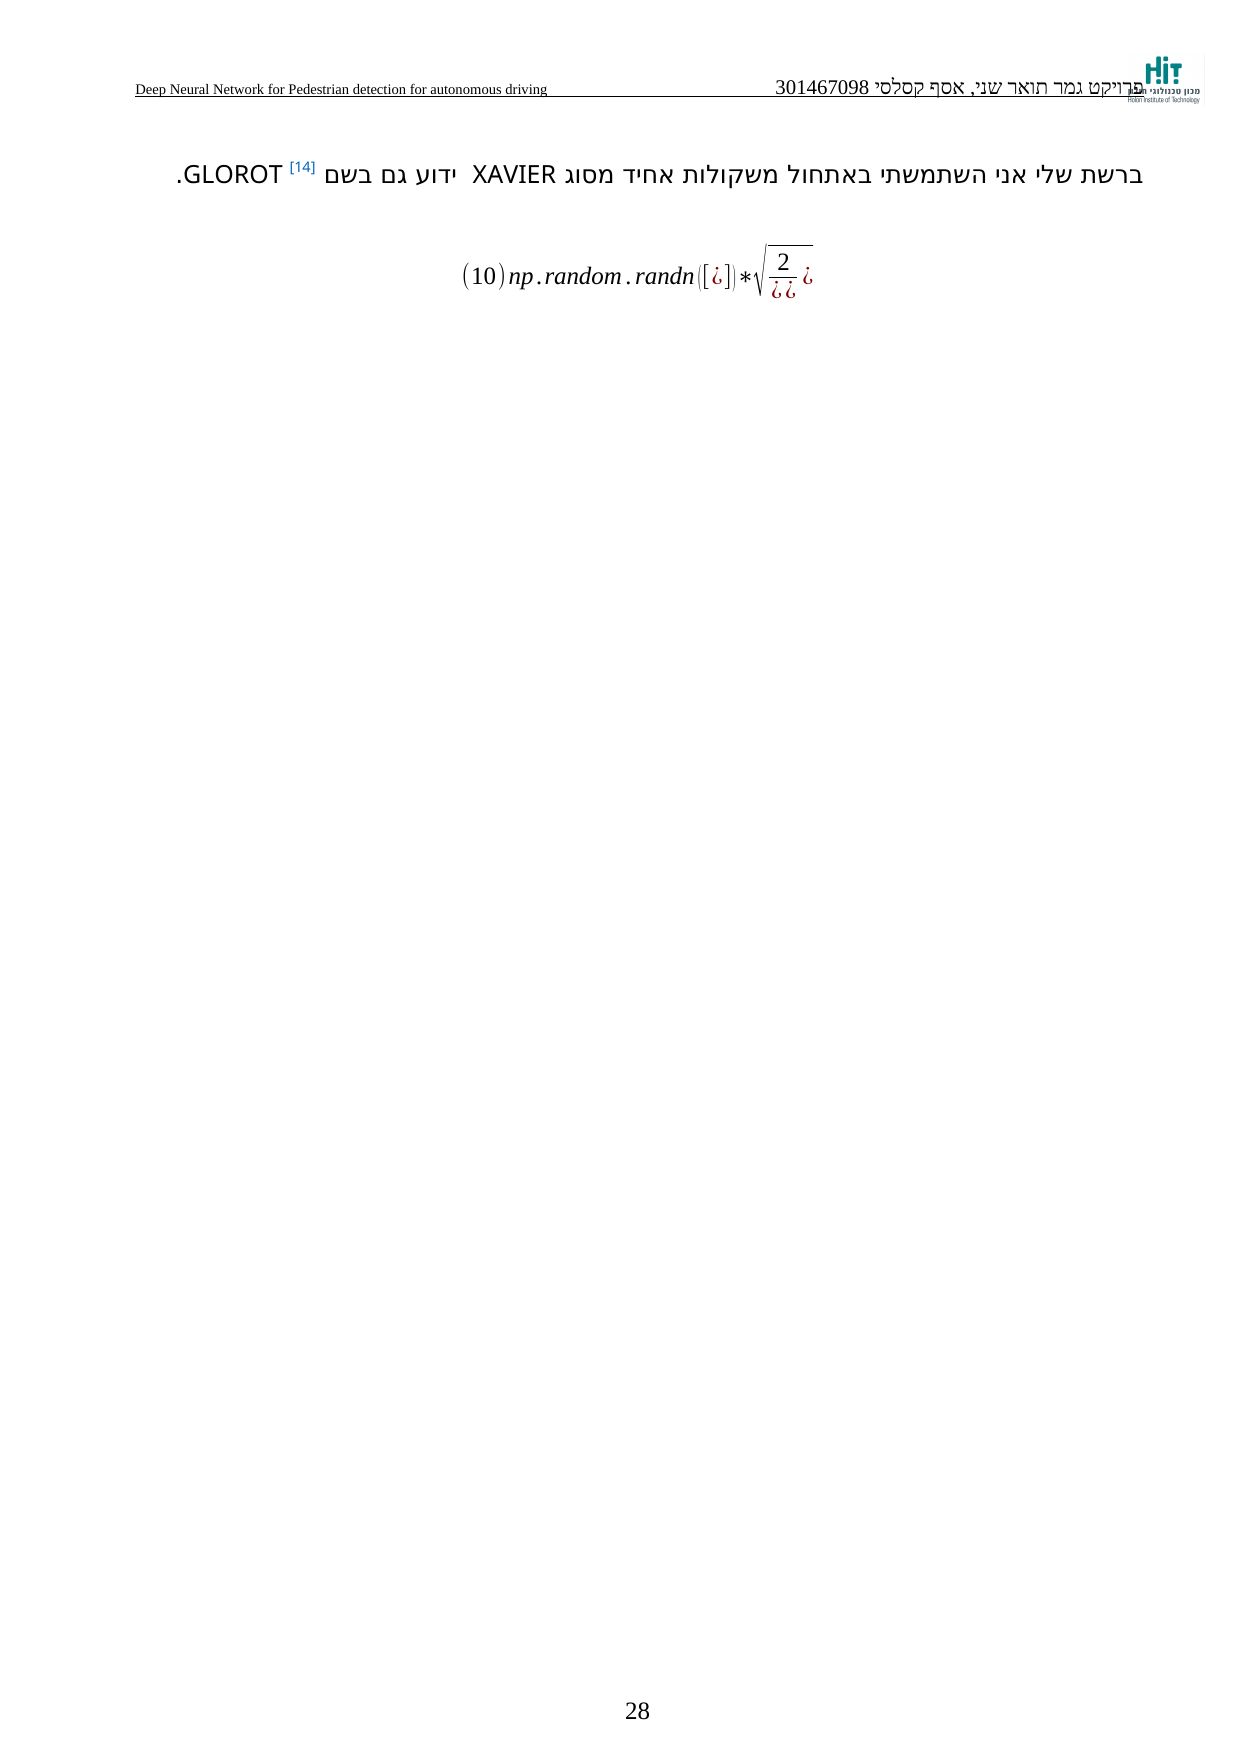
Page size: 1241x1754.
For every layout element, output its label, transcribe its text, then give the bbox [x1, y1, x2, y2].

picture [1123, 53, 1205, 107]
text ברשת שלי אני השתמשתי באתחול משקולות אחיד מסוג XAVIER ידוע גם בשם GLOROT [14]. [131, 157, 1144, 191]
